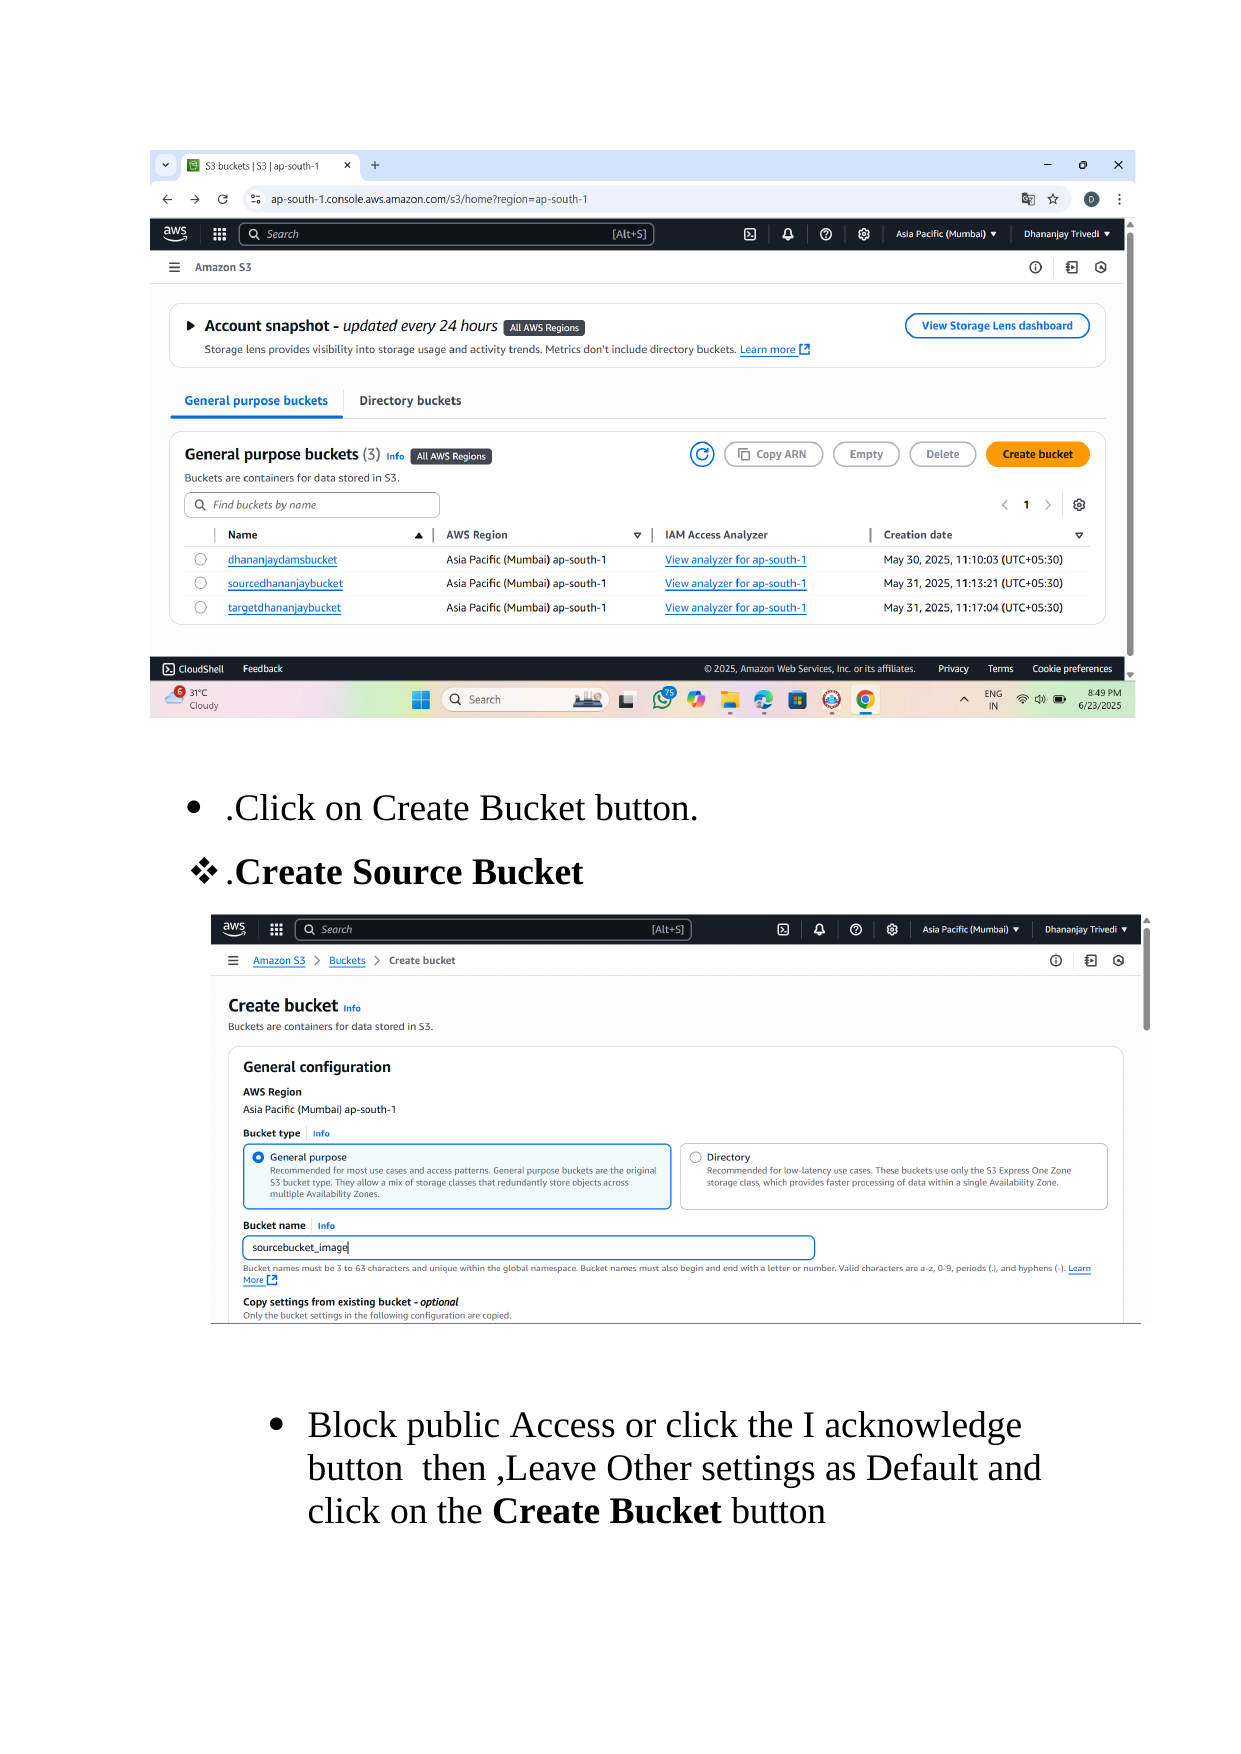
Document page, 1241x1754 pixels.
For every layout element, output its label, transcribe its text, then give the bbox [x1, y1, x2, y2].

list .Create Source Bucket [187, 850, 1090, 893]
list Block public Access or click the I acknowledge button then ,Leave Other settings as Default and click on the Create Bucket button [270, 1402, 1090, 1531]
list .Click on Create Bucket button. [187, 785, 1090, 828]
picture [150, 150, 1136, 718]
picture [211, 914, 1152, 1324]
